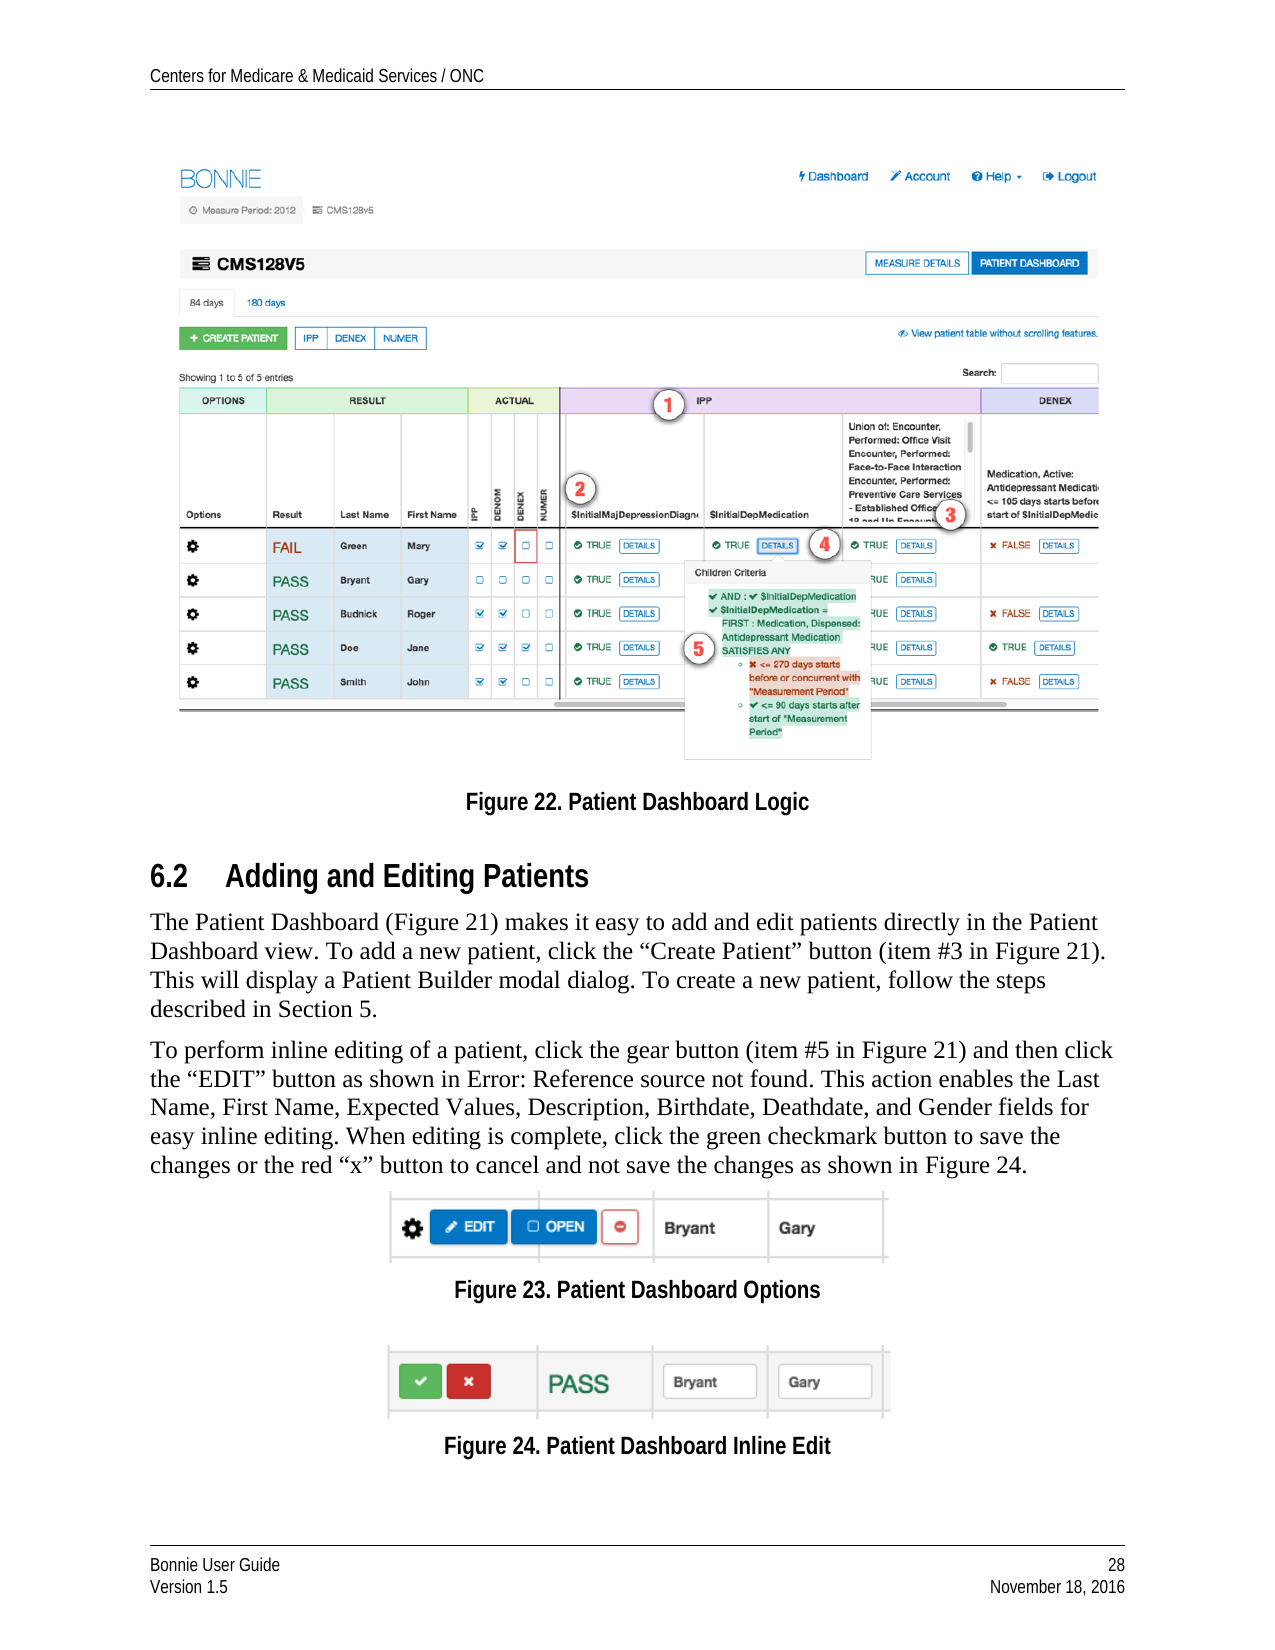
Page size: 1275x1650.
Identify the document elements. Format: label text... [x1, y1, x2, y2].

subtitle Adding and Editing Patients [150, 857, 1125, 895]
picture [172, 150, 1103, 774]
picture [384, 1345, 891, 1419]
picture [386, 1191, 889, 1263]
text The Patient Dashboard (Figure 21) makes it easy to add and edit patients directly in the Patient Dashboard view. To add a new patient, click the “Create Patient” button (item #3 in Figure 21). This will display a Patient Builder modal dialog. To create a new patient, follow the steps described in Section 5. [150, 907, 1125, 1022]
